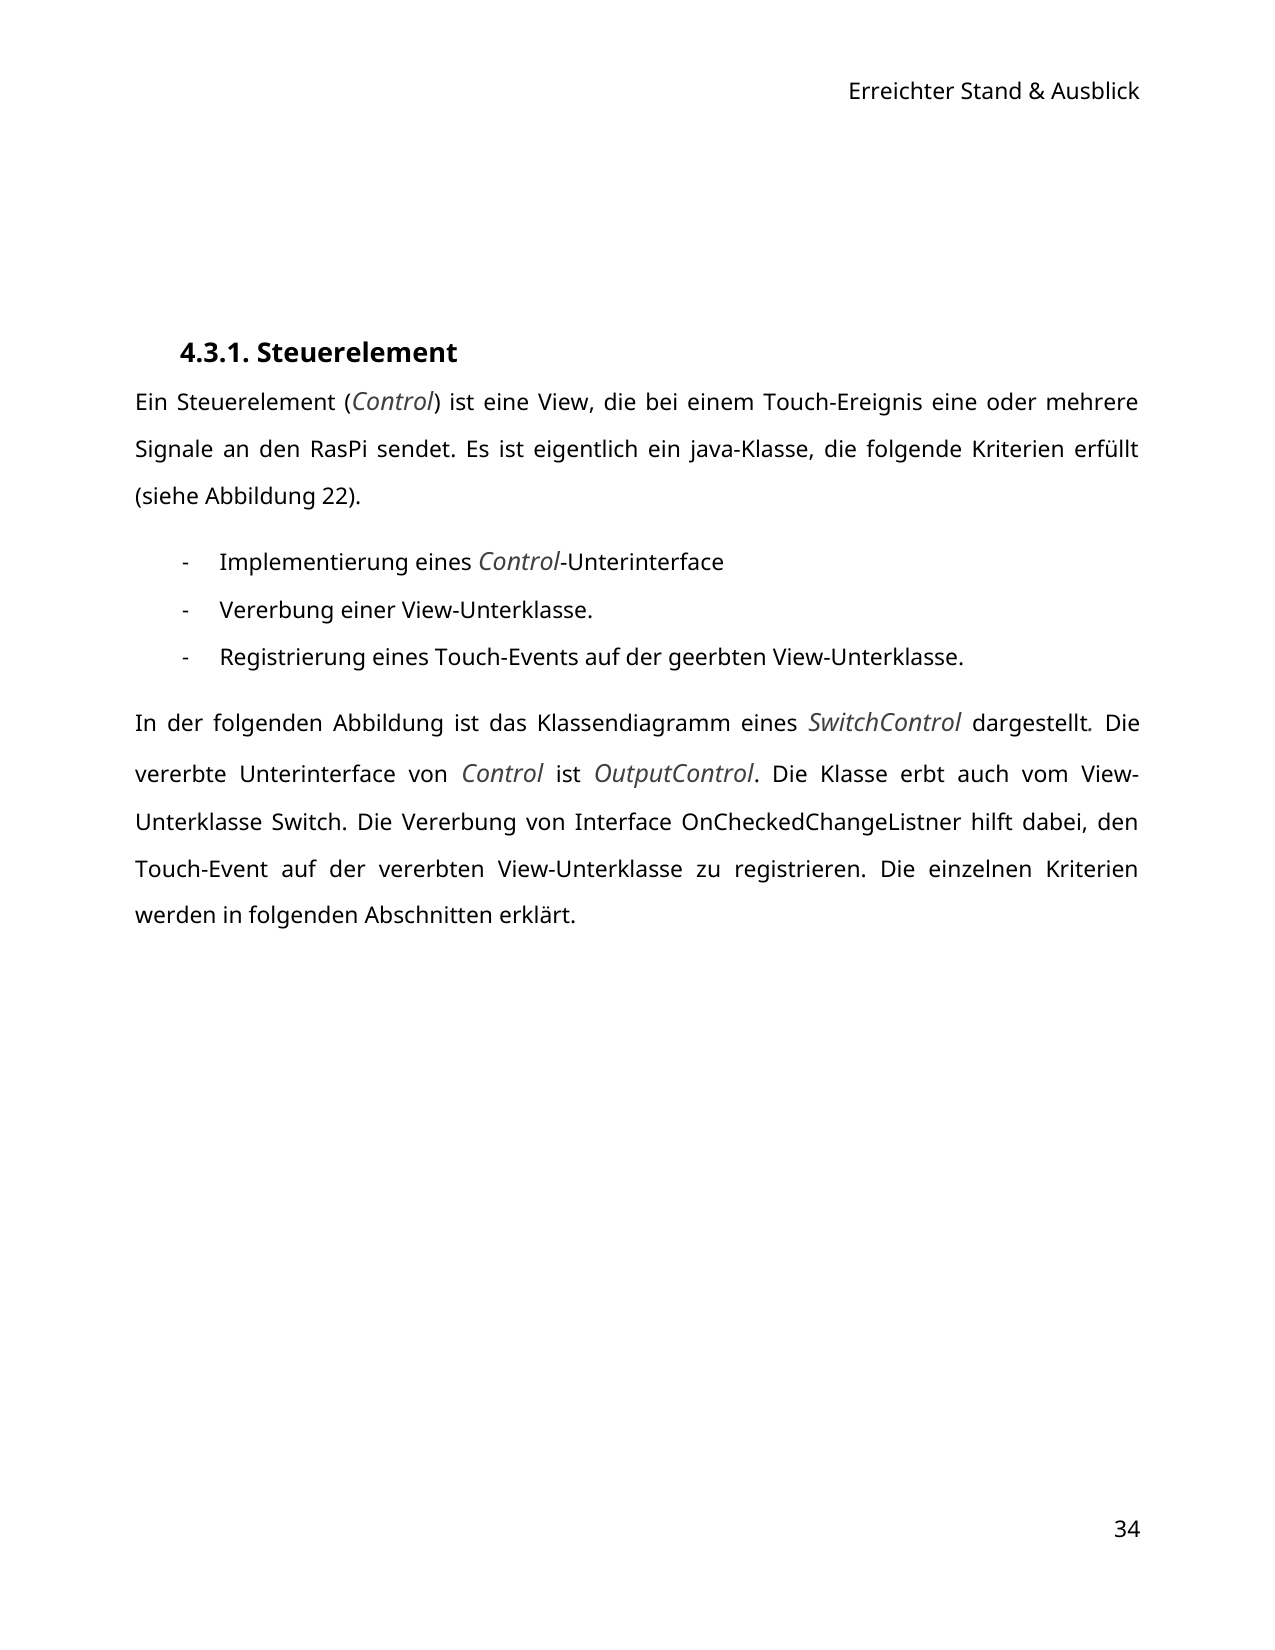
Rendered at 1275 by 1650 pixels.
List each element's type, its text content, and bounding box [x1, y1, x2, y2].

list Registrierung eines Touch-Events auf der geerbten View-Unterklasse. [182, 641, 1140, 673]
text In der folgenden Abbildung ist das Klassendiagramm eines SwitchControl dargestellt. Die vererbte Unterinterface von Control ist OutputControl. Die Klasse erbt auch vom View-Unterklasse Switch. Die Vererbung von Interface OnCheckedChangeListner hilft dabei, den Touch-Event auf der vererbten View-Unterklasse zu registrieren. Die einzelnen Kriterien werden in folgenden Abschnitten erklärt. [135, 705, 1140, 931]
list Implementierung eines Control-Unterinterface [182, 543, 1140, 577]
subtitle Steuerelement [180, 334, 1140, 371]
text Ein Steuerelement (Control) ist eine View, die bei einem Touch-Ereignis eine oder mehrere Signale an den RasPi sendet. Es ist eigentlich ein java-Klasse, die folgende Kriterien erfüllt (siehe Abbildung 22). [135, 383, 1140, 511]
list Vererbung einer View-Unterklasse. [182, 594, 1140, 626]
